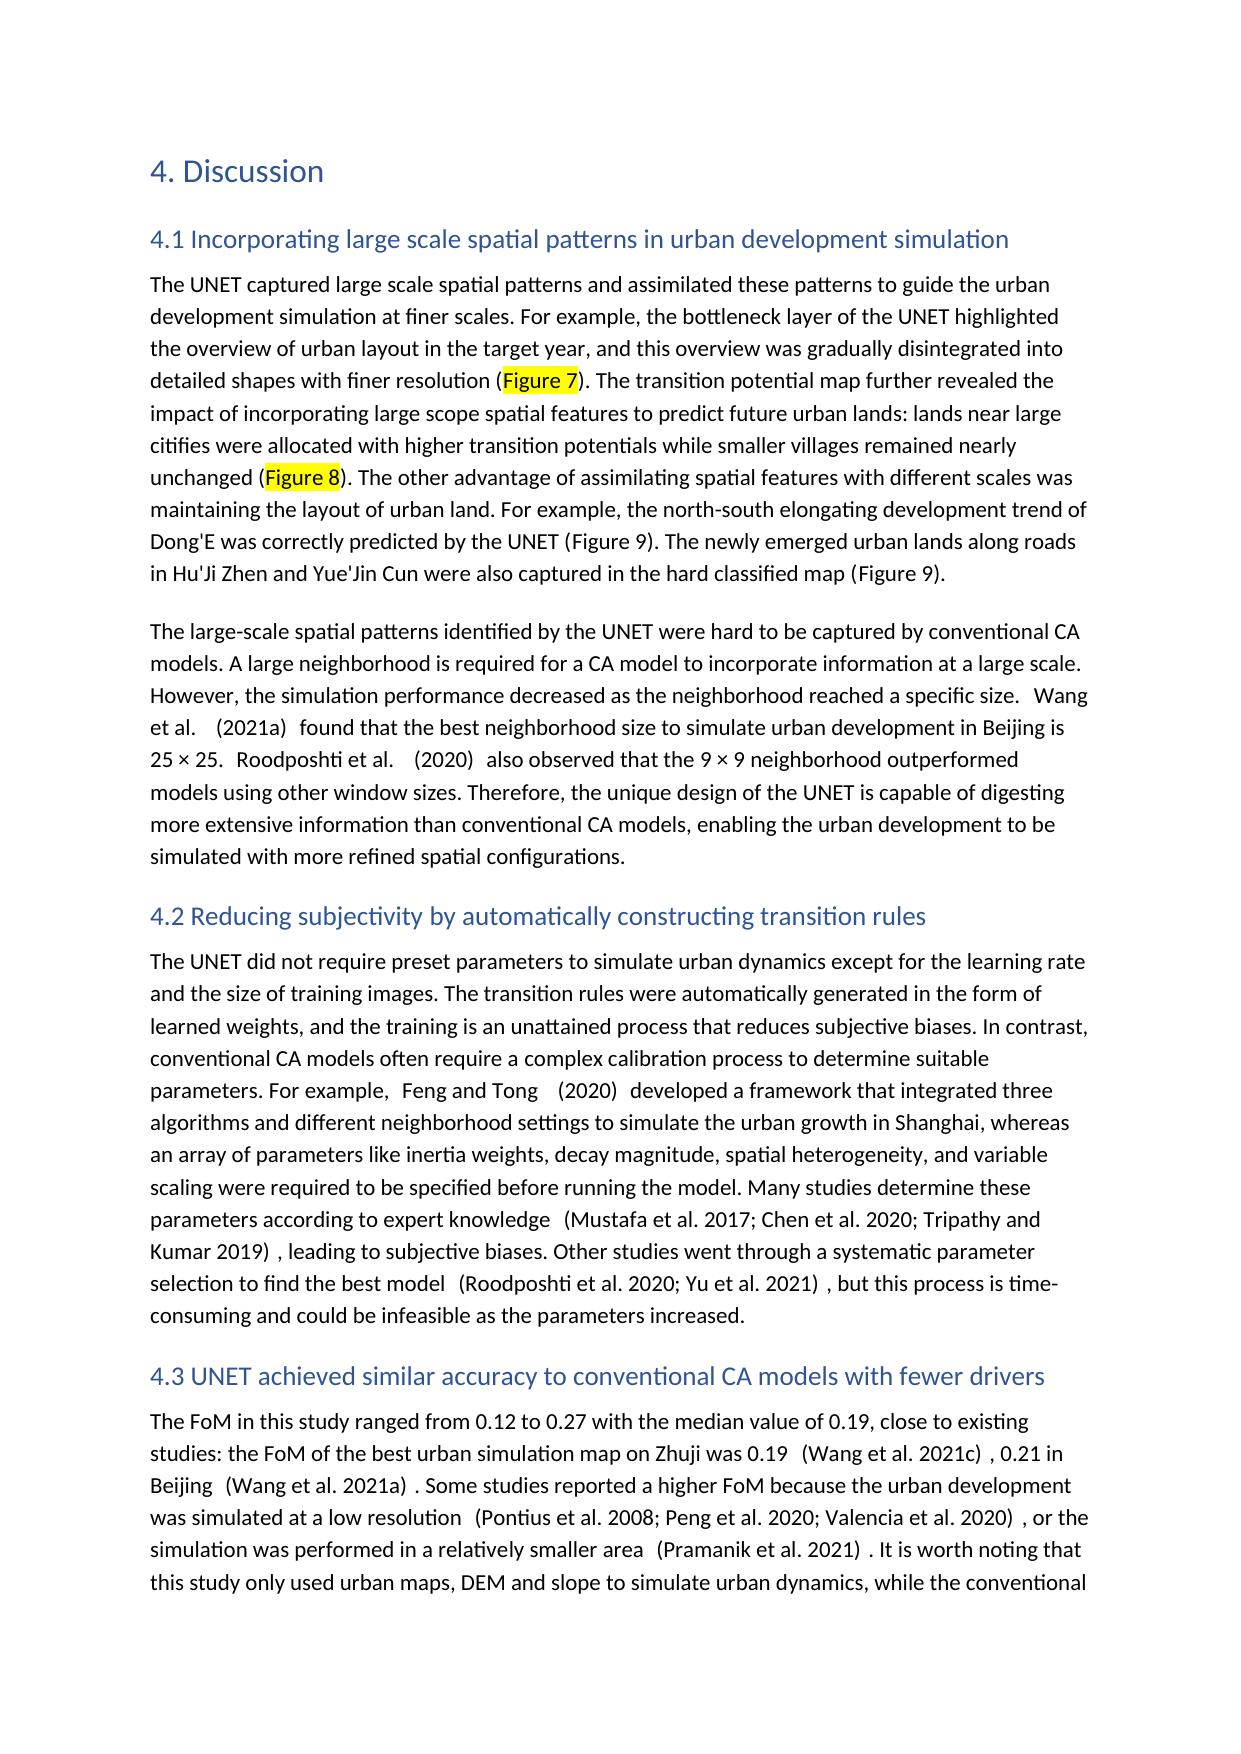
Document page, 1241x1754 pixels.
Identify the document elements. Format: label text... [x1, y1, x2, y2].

subtitle 4.1 Incorporating large scale spatial patterns in urban development simulation [150, 222, 1090, 255]
text The UNET did not require preset parameters to simulate urban dynamics except for the learning rate and the size of training images. The transition rules were automatically generated in the form of learned weights, and the training is an unattained process that reduces subjective biases. In contrast, conventional CA models often require a complex calibration process to determine suitable parameters. For example, developed a framework that integrated three algorithms and different neighborhood settings to simulate the urban growth in Shanghai, whereas an array of parameters like inertia weights, decay magnitude, spatial heterogeneity, and variable scaling were required to be specified before running the model. Many studies determine these parameters according to expert knowledge , leading to subjective biases. Other studies went through a systematic parameter selection to find the best model , but this process is time-consuming and could be infeasible as the parameters increased. [150, 947, 1090, 1329]
subtitle 4.3 UNET achieved similar accuracy to conventional CA models with fewer drivers [150, 1359, 1090, 1392]
text The large-scale spatial patterns identified by the UNET were hard to be captured by conventional CA models. A large neighborhood is required for a CA model to incorporate information at a large scale. However, the simulation performance decreased as the neighborhood reached a specific size. found that the best neighborhood size to simulate urban development in Beijing is 25 × 25. also observed that the 9 × 9 neighborhood outperformed models using other window sizes. Therefore, the unique design of the UNET is capable of digesting more extensive information than conventional CA models, enabling the urban development to be simulated with more refined spatial configurations. [150, 617, 1090, 870]
text The UNET captured large scale spatial patterns and assimilated these patterns to guide the urban development simulation at finer scales. For example, the bottleneck layer of the UNET highlighted the overview of urban layout in the target year, and this overview was gradually disintegrated into detailed shapes with finer resolution (Figure 7). The transition potential map further revealed the impact of incorporating large scope spatial features to predict future urban lands: lands near large citifies were allocated with higher transition potentials while smaller villages remained nearly unchanged (Figure 8). The other advantage of assimilating spatial features with different scales was maintaining the layout of urban land. For example, the north-south elongating development trend of Dong'E was correctly predicted by the UNET (Figure 9). The newly emerged urban lands along roads in Hu'Ji Zhen and Yue'Jin Cun were also captured in the hard classified map (Figure 9). [150, 270, 1090, 588]
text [150, 1407, 1090, 1596]
subtitle 4.2 Reducing subjectivity by automatically constructing transition rules [150, 899, 1090, 932]
subtitle 4. Discussion [150, 150, 1090, 191]
